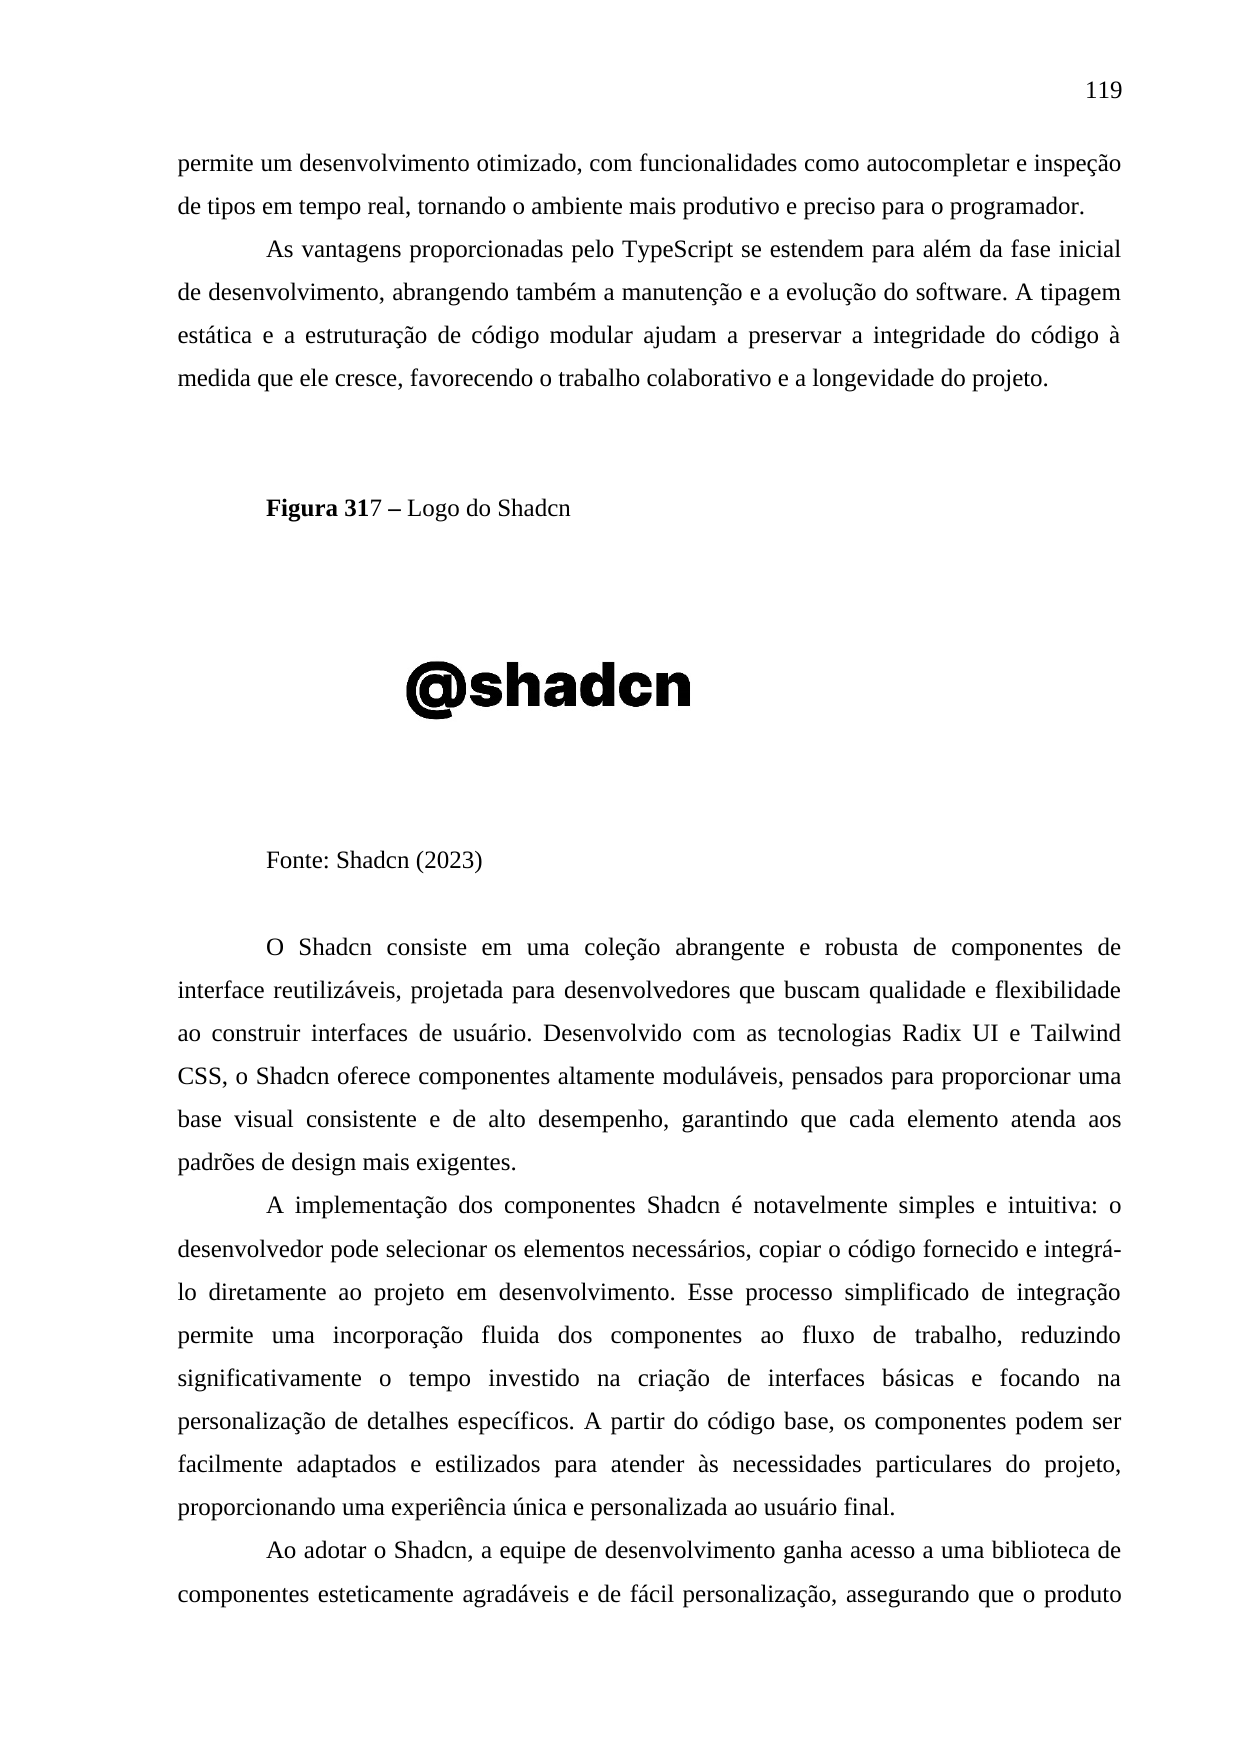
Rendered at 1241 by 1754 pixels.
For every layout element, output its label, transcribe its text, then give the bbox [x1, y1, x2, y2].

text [177, 1536, 1122, 1607]
text O Shadcn consiste em uma coleção abrangente e robusta de componentes de interface reutilizáveis, projetada para desenvolvedores que buscam qualidade e flexibilidade ao construir interfaces de usuário. Desenvolvido com as tecnologias Radix UI e Tailwind CSS, o Shadcn oferece componentes altamente moduláveis, pensados para proporcionar uma base visual consistente e de alto desempenho, garantindo que cada elemento atenda aos padrões de design mais exigentes. [177, 932, 1122, 1176]
text Figura 31 – Logo do Shadcn [177, 493, 1122, 521]
text A implementação dos componentes Shadcn é notavelmente simples e intuitiva: o desenvolvedor pode selecionar os elementos necessários, copiar o código fornecido e integrá-lo diretamente ao projeto em desenvolvimento. Esse processo simplificado de integração permite uma incorporação fluida dos componentes ao fluxo de trabalho, reduzindo significativamente o tempo investido na criação de interfaces básicas e focando na personalização de detalhes específicos. A partir do código base, os componentes podem ser facilmente adaptados e estilizados para atender às necessidades particulares do projeto, proporcionando uma experiência única e personalizada ao usuário final. [177, 1191, 1122, 1521]
picture [265, 535, 830, 832]
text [177, 148, 1122, 219]
text Fonte: Shadcn (2023) [177, 846, 1122, 874]
text As vantagens proporcionadas pelo TypeScript se estendem para além da fase inicial de desenvolvimento, abrangendo também a manutenção e a evolução do software. A tipagem estática e a estruturação de código modular ajudam a preservar a integridade do código à medida que ele cresce, favorecendo o trabalho colaborativo e a longevidade do projeto. [177, 234, 1122, 392]
